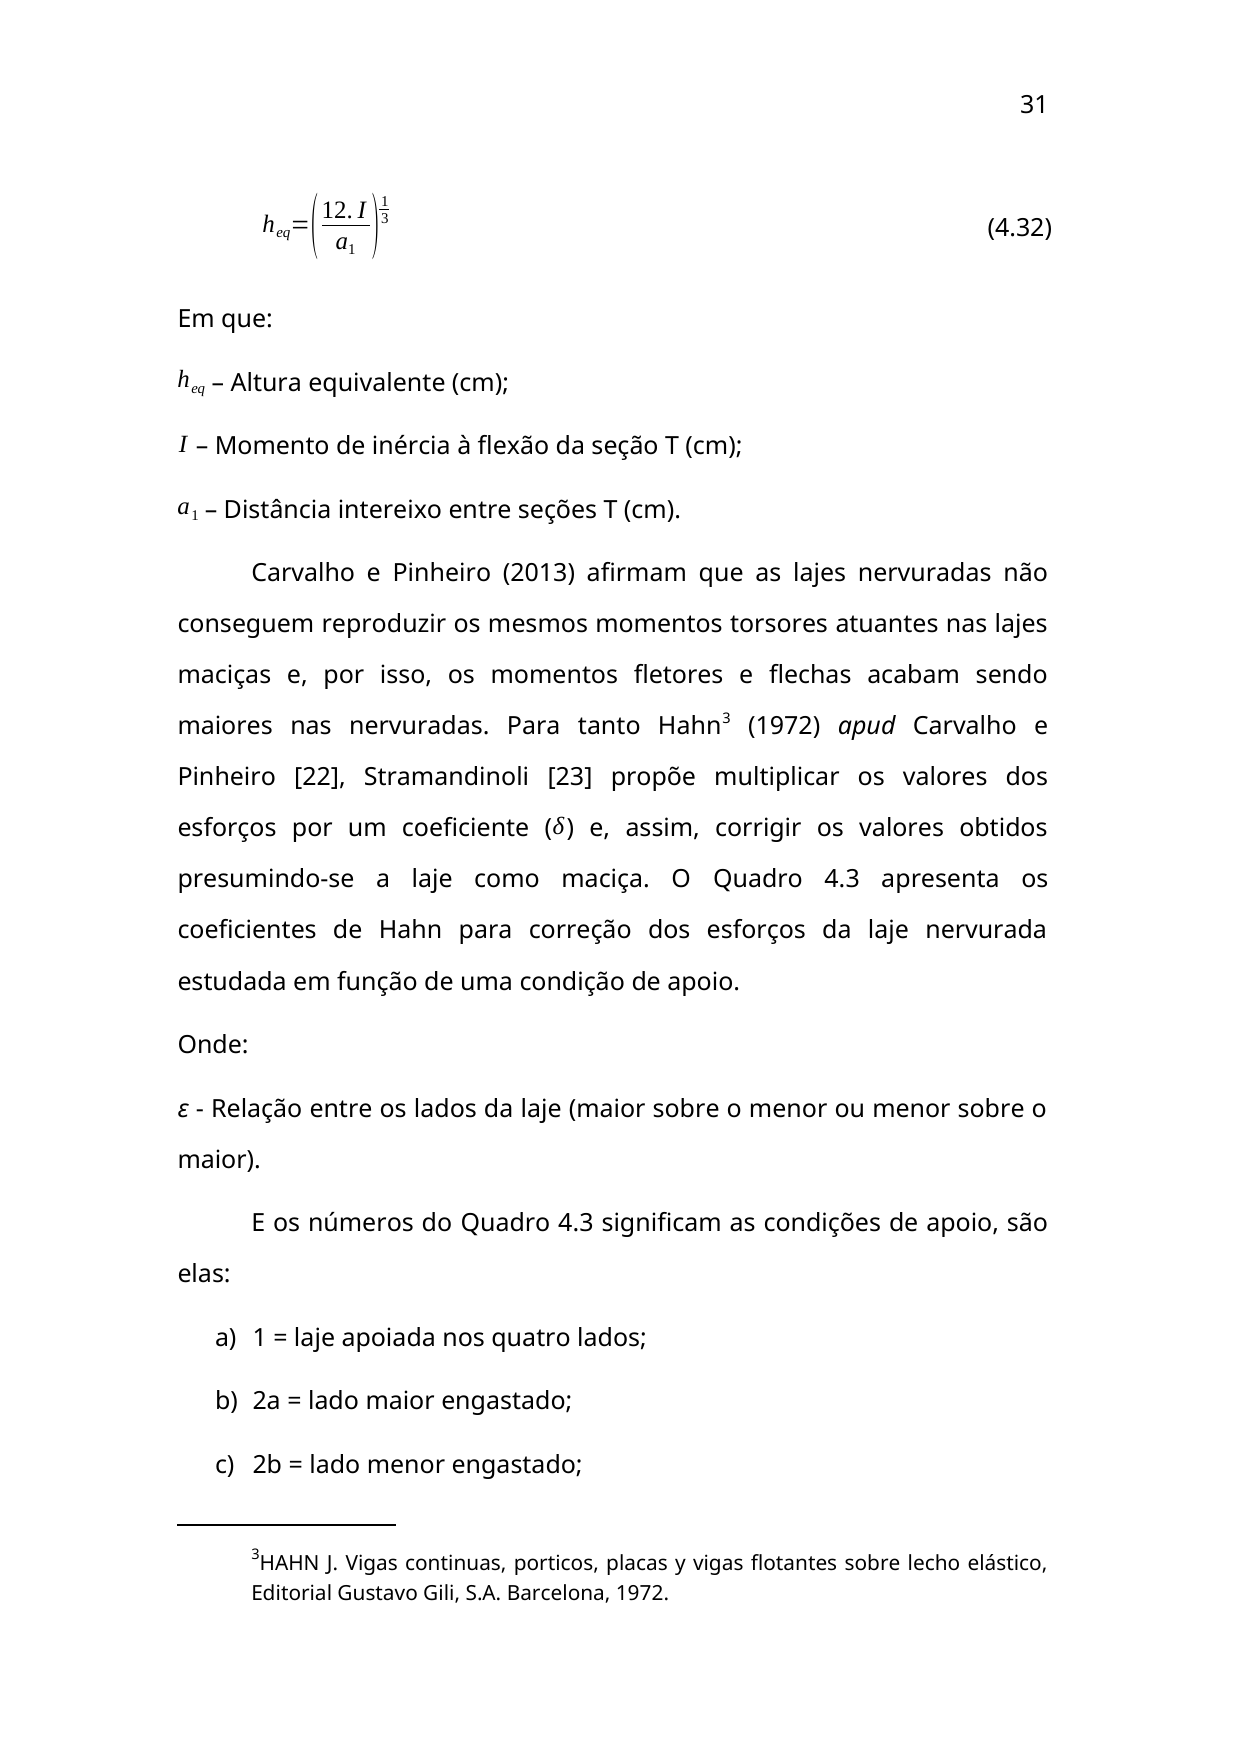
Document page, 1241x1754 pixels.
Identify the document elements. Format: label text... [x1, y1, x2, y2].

text – Altura equivalente (cm); [177, 364, 1048, 398]
text E os números do Quadro 4.3 significam as condições de apoio, são elas: [177, 1205, 1048, 1290]
text Carvalho e Pinheiro (2013) afirmam que as lajes nervuradas não conseguem reproduzir os mesmos momentos torsores atuantes nas lajes maciças e, por isso, os momentos fletores e flechas acabam sendo maiores nas nervuradas. Para tanto Hahn (1972) apud Carvalho e Pinheiro [22], Stramandinoli [23] propõe multiplicar os valores dos esforços por um coeficiente () e, assim, corrigir os valores obtidos presumindo-se a laje como maciça. O Quadro 4.3 apresenta os coeficientes de Hahn para correção dos esforços da laje nervurada estudada em função de uma condição de apoio. [177, 555, 1048, 997]
text Onde: [177, 1027, 1048, 1061]
list 2a = lado maior engastado; [215, 1383, 1048, 1417]
text – Distância intereixo entre seções T (cm). [177, 491, 1048, 525]
table_header (4.32) [619, 179, 1063, 288]
text ε - Relação entre os lados da laje (maior sobre o menor ou menor sobre o maior). [177, 1090, 1048, 1175]
text Em que: [177, 301, 1048, 335]
list 1 = laje apoiada nos quatro lados; [215, 1319, 1048, 1353]
list 2b = lado menor engastado; [215, 1446, 1048, 1481]
table_header [177, 179, 619, 288]
text – Momento de inércia à flexão da seção T (cm); [177, 428, 1048, 462]
